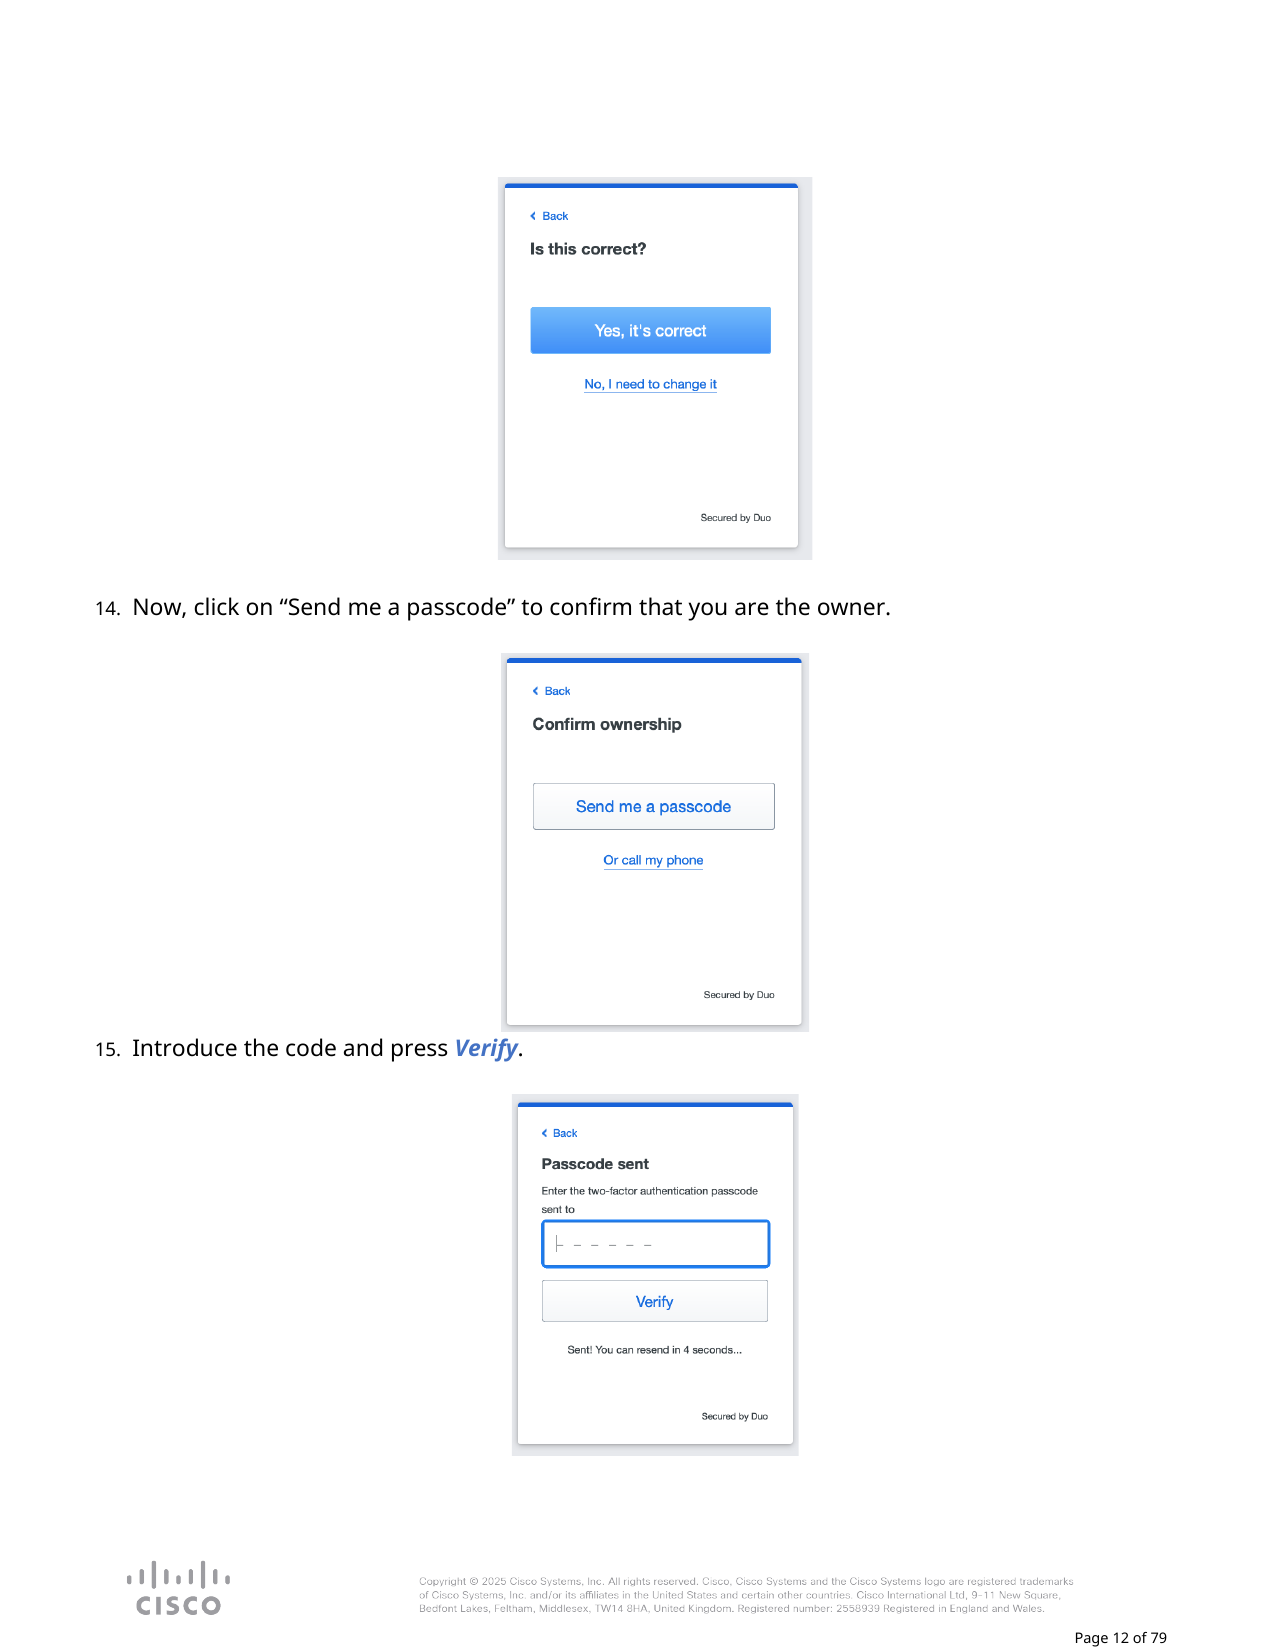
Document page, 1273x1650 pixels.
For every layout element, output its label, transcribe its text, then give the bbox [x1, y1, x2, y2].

picture [497, 177, 813, 560]
picture [511, 1094, 799, 1456]
picture [501, 653, 810, 1032]
list Now, click on “Send me a passcode” to confirm that you are the owner. [94, 591, 1178, 622]
list Introduce the code and press Verify. [94, 1032, 1178, 1063]
picture [121, 1554, 1079, 1617]
